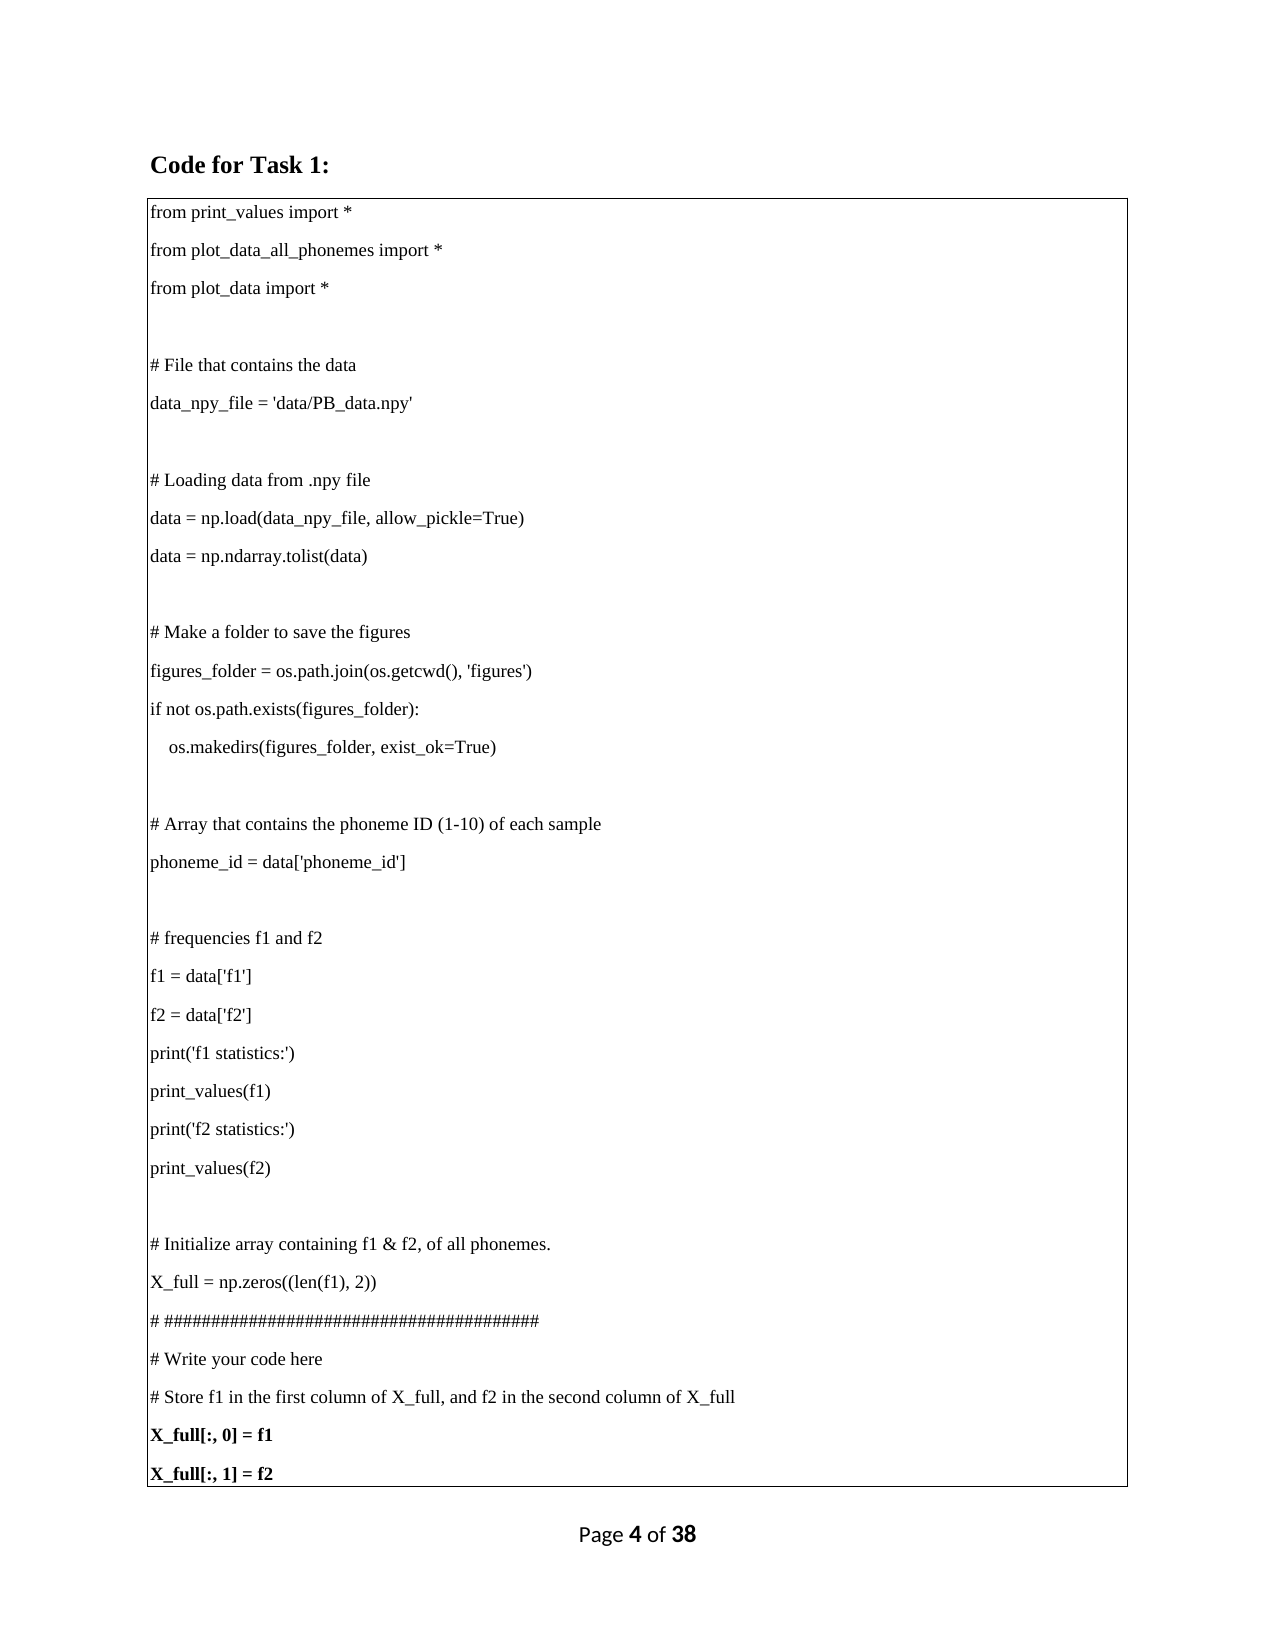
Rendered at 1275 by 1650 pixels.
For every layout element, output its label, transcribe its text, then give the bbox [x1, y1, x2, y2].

text phoneme_id = data['phoneme_id'] [148, 848, 1127, 872]
text figures_folder = os.path.join(os.getcwd(), 'figures') [148, 656, 1127, 681]
text print_values(f2) [148, 1153, 1127, 1178]
text from plot_data import * [148, 274, 1127, 299]
text print_values(f1) [148, 1077, 1127, 1102]
text # Make a folder to save the figures [148, 618, 1127, 643]
text print('f1 statistics:') [148, 1039, 1127, 1063]
text Code for Task 1: [150, 150, 1125, 179]
text f1 = data['f1'] [148, 962, 1127, 987]
text # Initialize array containing f1 & f2, of all phonemes. [148, 1230, 1127, 1254]
text from print_values import * [148, 199, 1127, 222]
text # Loading data from .npy file [148, 465, 1127, 490]
text if not os.path.exists(figures_folder): [148, 695, 1127, 719]
text X_full[:, 0] = f1 [148, 1421, 1127, 1446]
text X_full = np.zeros((len(f1), 2)) [148, 1268, 1127, 1293]
text # Array that contains the phoneme ID (1-10) of each sample [148, 809, 1127, 834]
text # Write your code here [148, 1344, 1127, 1369]
text data_npy_file = 'data/PB_data.npy' [148, 389, 1127, 413]
text # File that contains the data [148, 351, 1127, 375]
text from plot_data_all_phonemes import * [148, 236, 1127, 261]
text # frequencies f1 and f2 [148, 924, 1127, 949]
text f2 = data['f2'] [148, 1001, 1127, 1025]
text os.makedirs(figures_folder, exist_ok=True) [148, 733, 1127, 758]
text X_full[:, 1] = f2 [148, 1459, 1127, 1486]
text # Store f1 in the first column of X_full, and f2 in the second column of X_full [148, 1383, 1127, 1407]
text # ######################################## [148, 1306, 1127, 1331]
text print('f2 statistics:') [148, 1115, 1127, 1140]
text data = np.load(data_npy_file, allow_pickle=True) [148, 503, 1127, 528]
text data = np.ndarray.tolist(data) [148, 542, 1127, 566]
